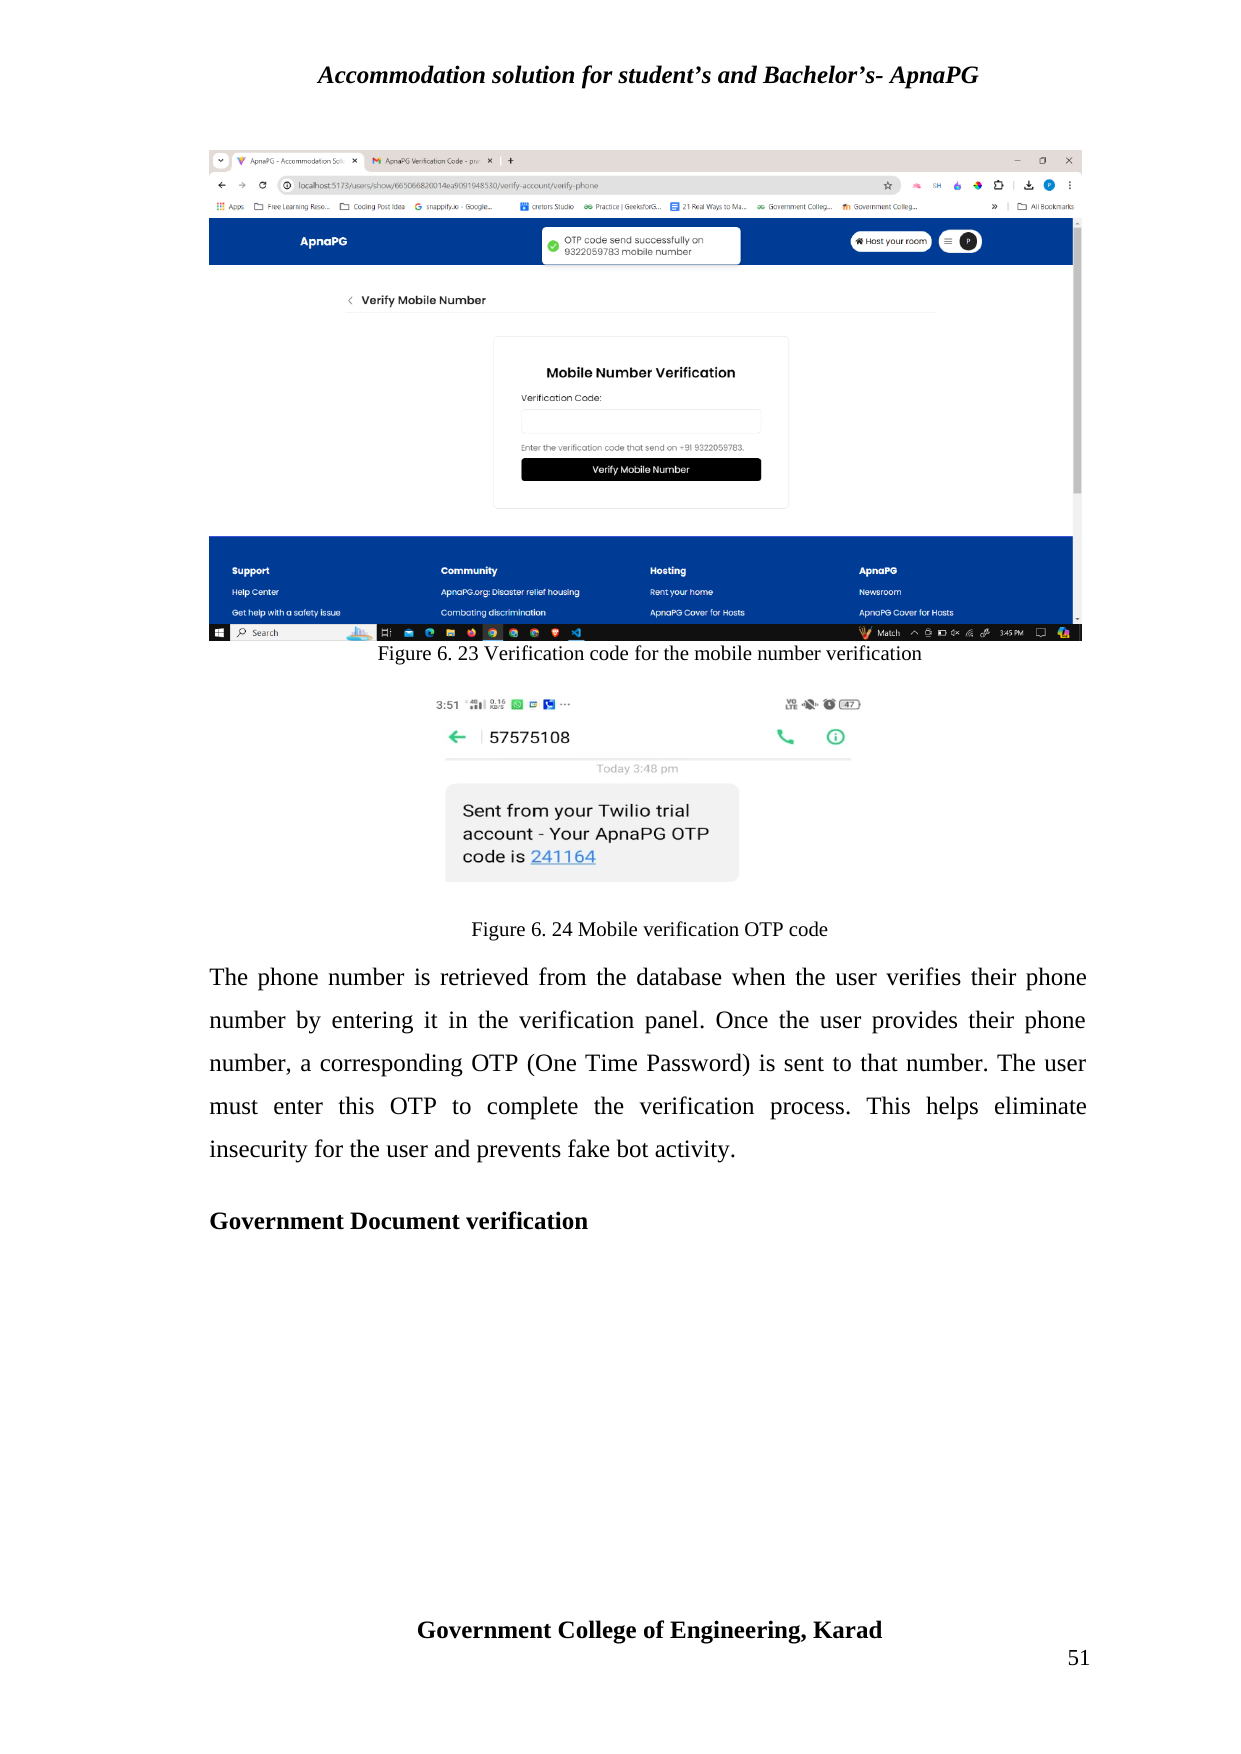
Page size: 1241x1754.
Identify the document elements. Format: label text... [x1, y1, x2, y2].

text Figure 6. 24 Mobile verification OTP code [209, 917, 1090, 941]
text Government Document verification [209, 1206, 1088, 1235]
picture [419, 686, 877, 918]
text The phone number is retrieved from the database when the user verifies their phone number by entering it in the verification panel. Once the user provides their phone number, a corresponding OTP (One Time Password) is sent to that number. The user must enter this OTP to complete the verification process. This helps eliminate insecurity for the user and prevents fake bot activity. [209, 962, 1088, 1163]
picture [209, 150, 1082, 641]
text Figure 6. 23 Verification code for the mobile number verification [209, 641, 1090, 665]
